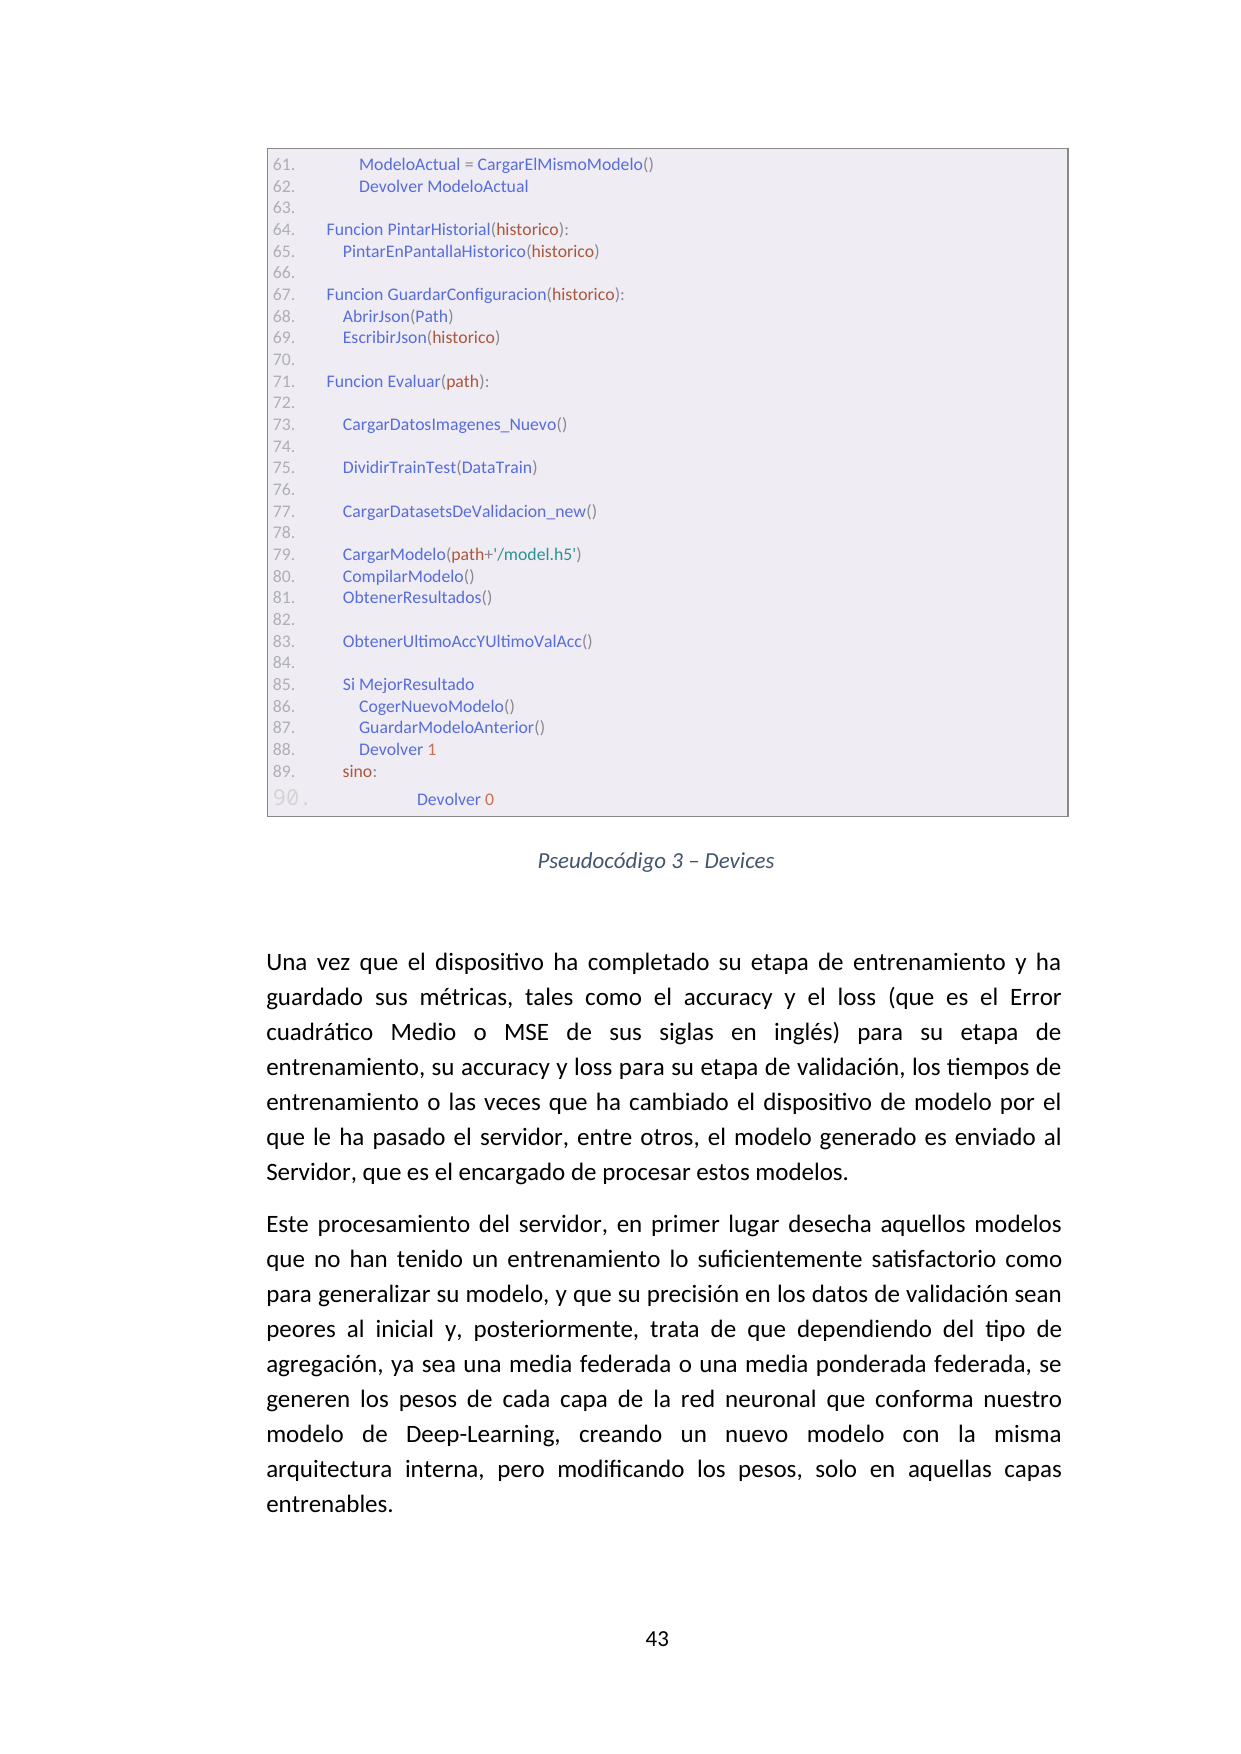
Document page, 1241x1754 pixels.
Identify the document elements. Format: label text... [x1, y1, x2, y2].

list PintarEnPantallaHistorico(historico) [268, 234, 1067, 256]
list ModeloActual = CargarElMismoModelo() [268, 149, 1067, 169]
text Este procesamiento del servidor, en primer lugar desecha aquellos modelos que no han tenido un entrenamiento lo suficientemente satisfactorio como para generalizar su modelo, y que su precisión en los datos de validación sean peores al inicial y, posteriormente, trata de que dependiendo del tipo de agregación, ya sea una media federada o una media ponderada federada, se generen los pesos de cada capa de la red neuronal que conforma nuestro modelo de Deep-Learning, creando un nuevo modelo con la misma arquitectura interna, pero modificando los pesos, solo en aquellas capas entrenables. [266, 1208, 1063, 1519]
list Devolver ModeloActual [268, 169, 1067, 191]
list AbrirJson(Path) [268, 299, 1067, 321]
list CompilarModelo() [268, 559, 1067, 581]
list CogerNuevoModelo() [268, 689, 1067, 711]
list Funcion PintarHistorial(historico): [268, 213, 1067, 234]
list sino: [268, 754, 1067, 776]
list CargarDatosImagenes_Nuevo() [268, 408, 1067, 429]
text Una vez que el dispositivo ha completado su etapa de entrenamiento y ha guardado sus métricas, tales como el accuracy y el loss (que es el Error cuadrático Medio o MSE de sus siglas en inglés) para su etapa de entrenamiento, su accuracy y loss para su etapa de validación, los tiempos de entrenamiento o las veces que ha cambiado el dispositivo de modelo por el que le ha pasado el servidor, entre otros, el modelo generado es enviado al Servidor, que es el encargado de procesar estos modelos. [266, 947, 1063, 1187]
list Funcion Evaluar(path): [268, 364, 1067, 386]
list GuardarModeloAnterior() [268, 711, 1067, 733]
list EscribirJson(historico) [268, 321, 1067, 343]
list Devolver 0 [268, 776, 1067, 816]
text Pseudocódigo 3 – Devices [251, 846, 1063, 874]
list Funcion GuardarConfiguracion(historico): [268, 278, 1067, 299]
list CargarModelo(path+'/model.h5') [268, 538, 1067, 559]
list CargarDatasetsDeValidacion_new() [268, 494, 1067, 516]
list ObtenerResultados() [268, 581, 1067, 603]
list Si MejorResultado [268, 668, 1067, 689]
list DividirTrainTest(DataTrain) [268, 451, 1067, 473]
list ObtenerUltimoAccYUltimoValAcc() [268, 624, 1067, 646]
list Devolver 1 [268, 733, 1067, 754]
